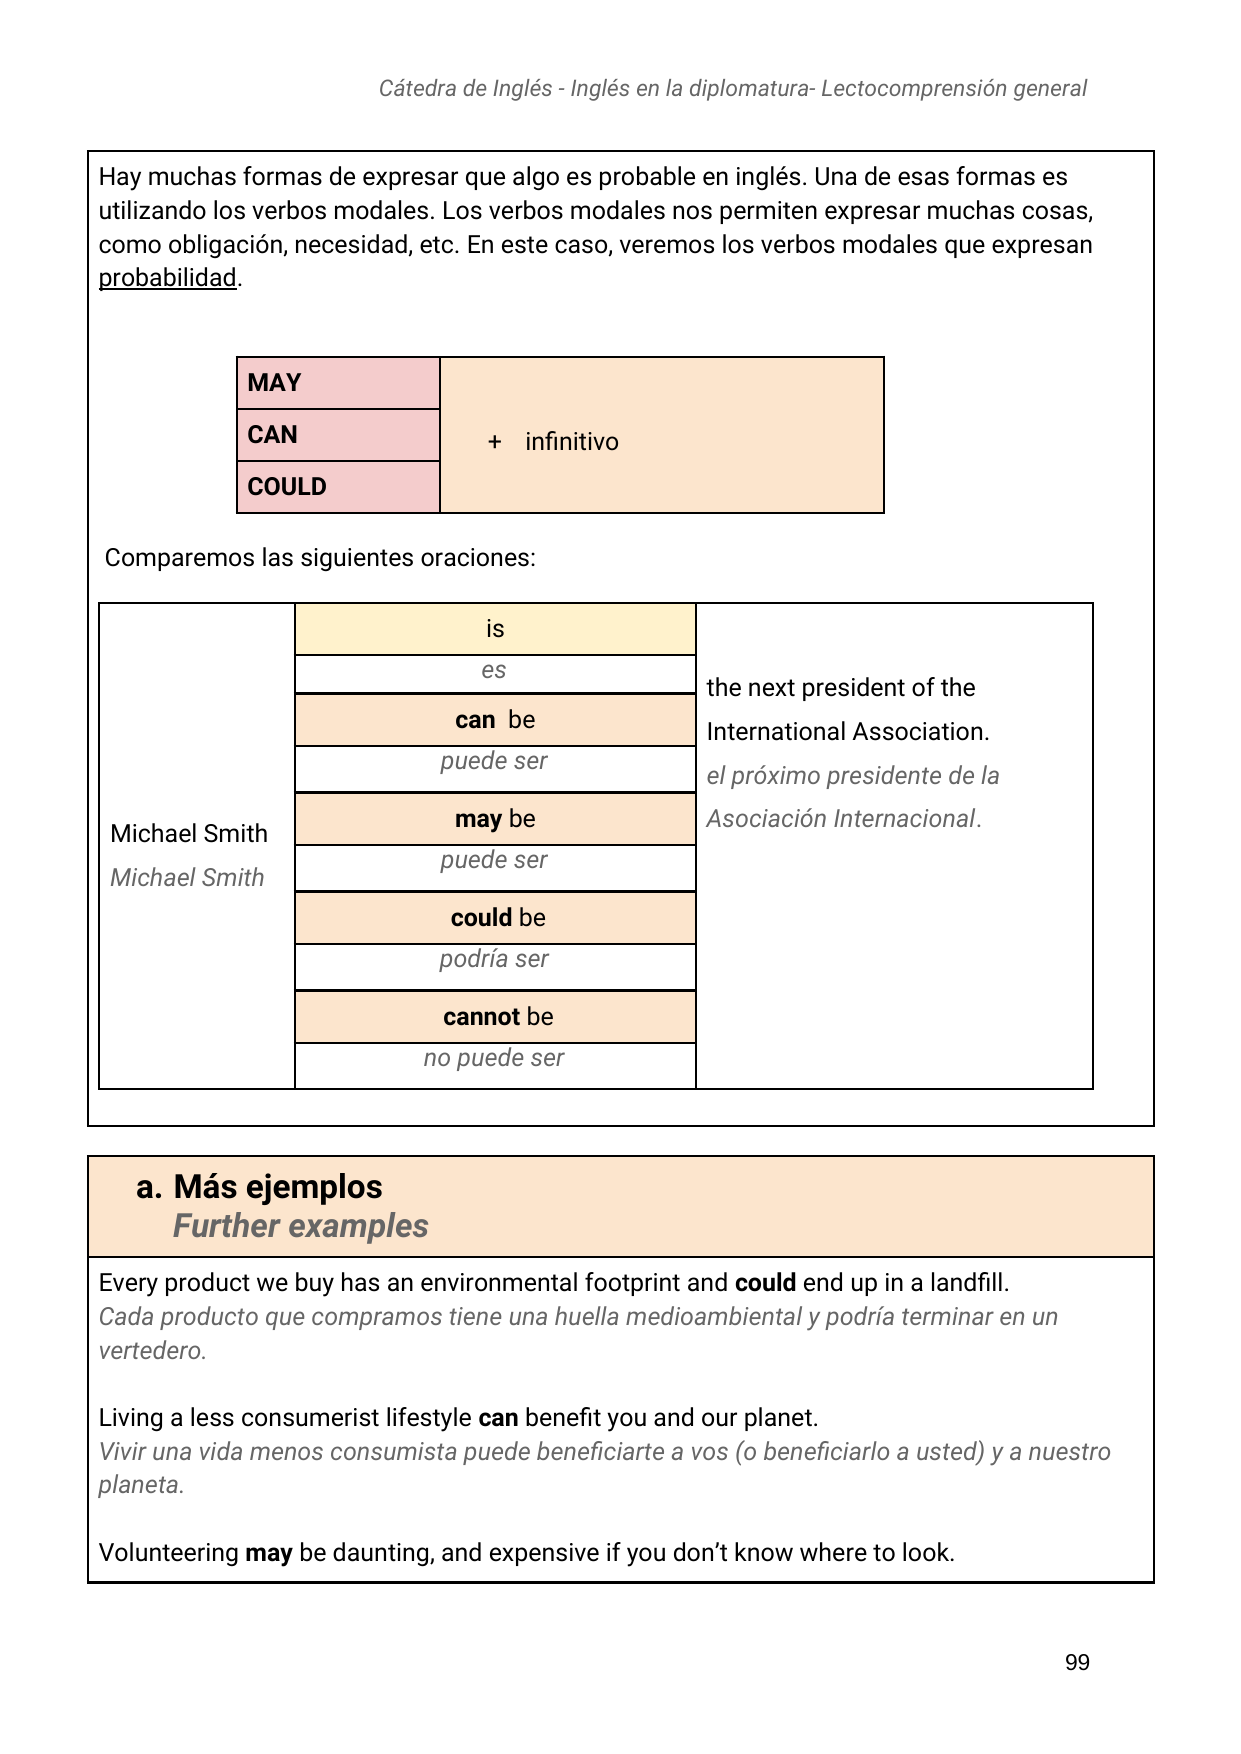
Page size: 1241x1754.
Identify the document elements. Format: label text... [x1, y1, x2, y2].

table_cell Hay muchas formas de expresar que algo es probable en inglés. Una de esas formas es utilizando los verbos modales. Los verbos modales nos permiten expresar muchas cosas, como obligación, necesidad, etc. En este caso, veremos los verbos modales que expresan probabilidad. Comparemos las siguientes oraciones: [89, 152, 1153, 1125]
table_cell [89, 1258, 1153, 1581]
table_header Más ejemplos Further examples [89, 1157, 1153, 1256]
